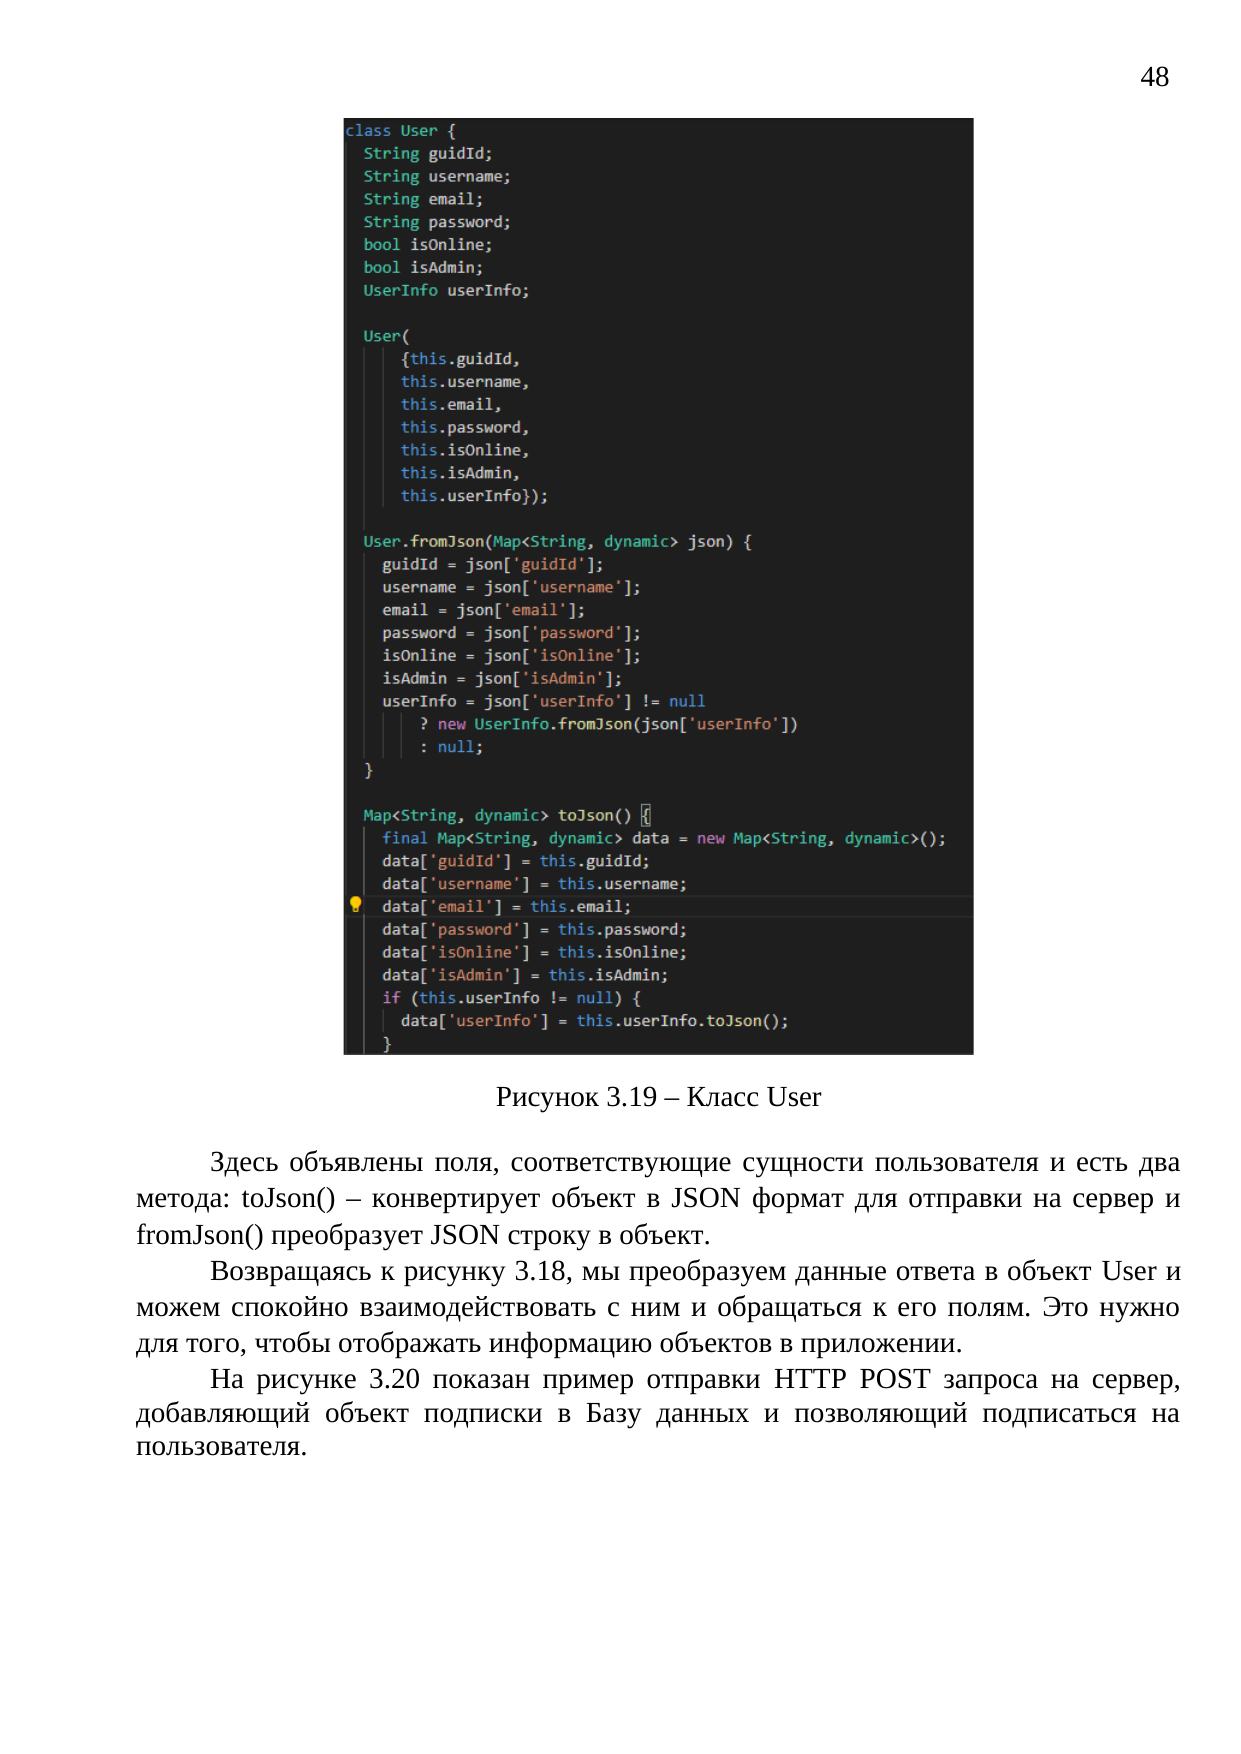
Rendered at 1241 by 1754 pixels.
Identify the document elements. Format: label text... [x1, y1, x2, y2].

text На рисунке 3.20 показан пример отправки HTTP POST запроса на сервер, добавляющий объект подписки в Базу данных и позволяющий подписаться на пользователя. [136, 1361, 1181, 1462]
text Возвращаясь к рисунку 3.18, мы преобразуем данные ответа в объект User и можем спокойно взаимодействовать с ним и обращаться к его полям. Это нужно для того, чтобы отображать информацию объектов в приложении. [136, 1253, 1181, 1359]
picture [343, 118, 974, 1055]
title Рисунок 3.19 – Класс User [136, 1079, 1181, 1113]
text Здесь объявлены поля, соответствующие сущности пользователя и есть два метода: toJson() – конвертирует объект в JSON формат для отправки на сервер и fromJson() преобразует JSON строку в объект. [136, 1144, 1181, 1250]
